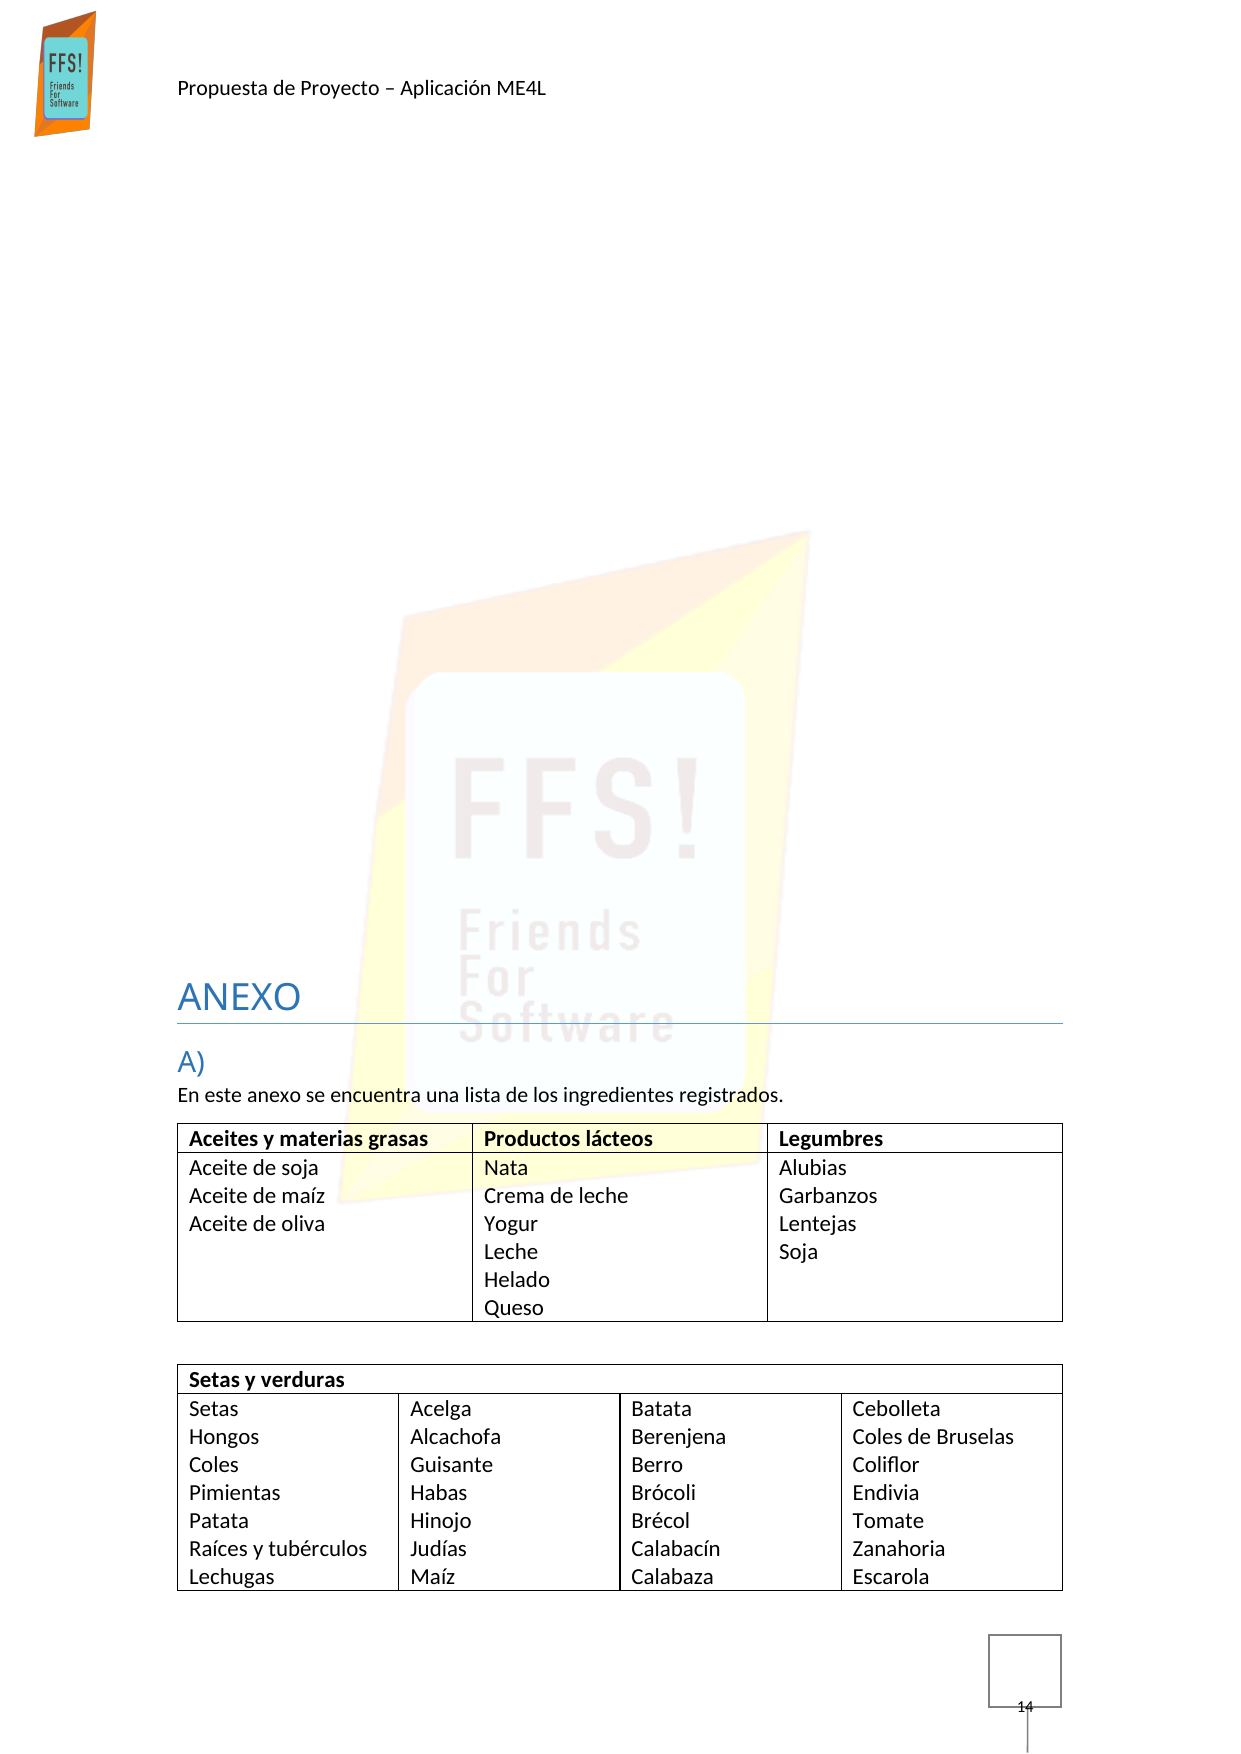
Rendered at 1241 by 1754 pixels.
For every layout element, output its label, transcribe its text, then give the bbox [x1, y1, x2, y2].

table_header Aceites y materias grasas [178, 1124, 472, 1152]
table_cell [399, 1394, 619, 1590]
table_cell Alubias Garbanzos Lentejas Soja [768, 1153, 1062, 1321]
table_cell Aceite de soja Aceite de maíz Aceite de oliva [178, 1153, 472, 1321]
table_header Legumbres [768, 1124, 1062, 1152]
table_cell Nata Crema de leche Yogur Leche Helado Queso [473, 1153, 767, 1321]
text En este anexo se encuentra una lista de los ingredientes registrados. [177, 1081, 1063, 1108]
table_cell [842, 1394, 1062, 1590]
table_header Productos lácteos [473, 1124, 767, 1152]
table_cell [178, 1394, 398, 1590]
picture [5, 1, 125, 153]
table_header Setas y verduras [178, 1365, 1062, 1393]
subtitle A) [177, 1041, 1063, 1081]
subtitle ANEXO [177, 970, 1063, 1023]
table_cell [621, 1394, 841, 1590]
